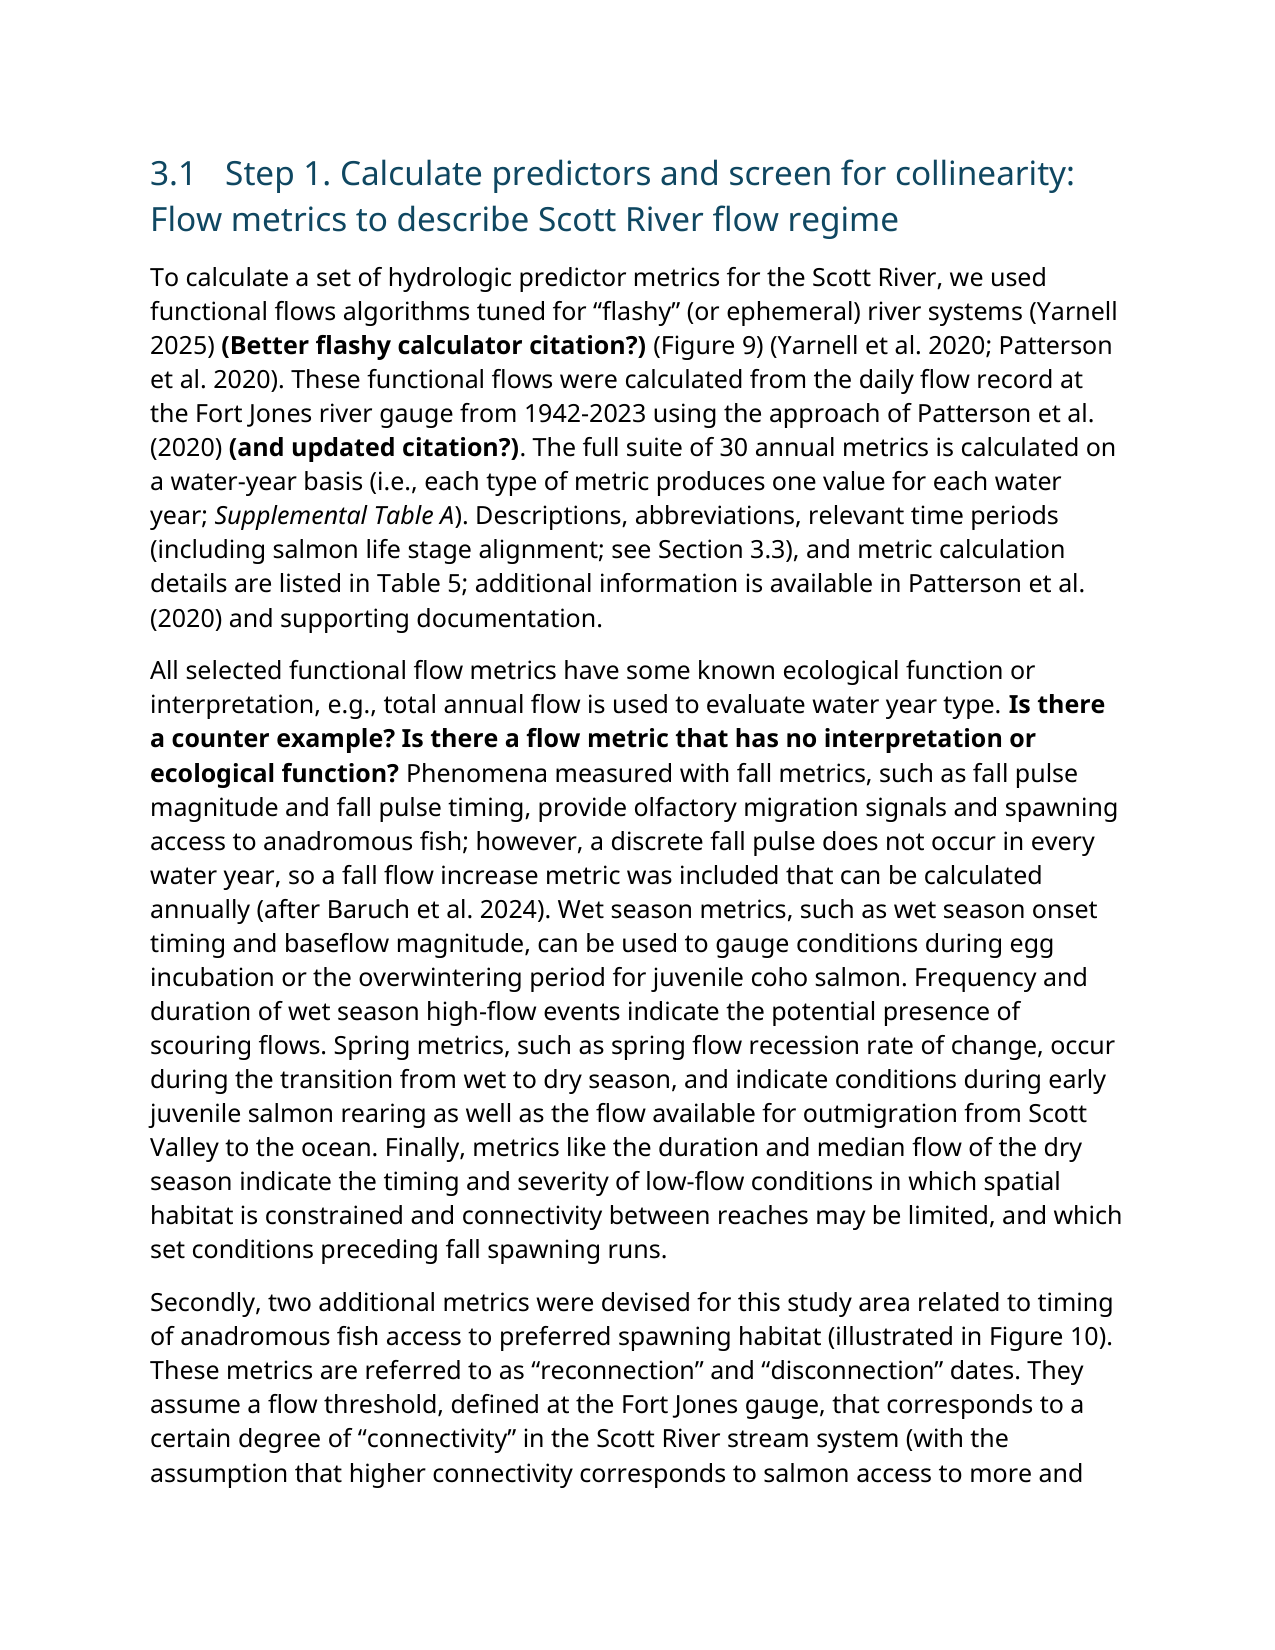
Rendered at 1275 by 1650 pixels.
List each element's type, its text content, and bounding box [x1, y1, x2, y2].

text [150, 1285, 1125, 1489]
subtitle 3.1 Step 1. Calculate predictors and screen for collinearity: Flow metrics to describe Scott River flow regime [150, 150, 1125, 241]
text To calculate a set of hydrologic predictor metrics for the Scott River, we used functional flows algorithms tuned for “flashy” (or ephemeral) river systems (Yarnell 2025) (Better flashy calculator citation?) (Figure 9) (Yarnell et al. 2020; Patterson et al. 2020). These functional flows were calculated from the daily flow record at the Fort Jones river gauge from 1942-2023 using the approach of Patterson et al. (2020) (and updated citation?). The full suite of 30 annual metrics is calculated on a water-year basis (i.e., each type of metric produces one value for each water year; Supplemental Table A). Descriptions, abbreviations, relevant time periods (including salmon life stage alignment; see Section 3.3), and metric calculation details are listed in Table 5; additional information is available in Patterson et al. (2020) and supporting documentation. [150, 259, 1125, 634]
text All selected functional flow metrics have some known ecological function or interpretation, e.g., total annual flow is used to evaluate water year type. Is there a counter example? Is there a flow metric that has no interpretation or ecological function? Phenomena measured with fall metrics, such as fall pulse magnitude and fall pulse timing, provide olfactory migration signals and spawning access to anadromous fish; however, a discrete fall pulse does not occur in every water year, so a fall flow increase metric was included that can be calculated annually (after Baruch et al. 2024). Wet season metrics, such as wet season onset timing and baseflow magnitude, can be used to gauge conditions during egg incubation or the overwintering period for juvenile coho salmon. Frequency and duration of wet season high-flow events indicate the potential presence of scouring flows. Spring metrics, such as spring flow recession rate of change, occur during the transition from wet to dry season, and indicate conditions during early juvenile salmon rearing as well as the flow available for outmigration from Scott Valley to the ocean. Finally, metrics like the duration and median flow of the dry season indicate the timing and severity of low-flow conditions in which spatial habitat is constrained and connectivity between reaches may be limited, and which set conditions preceding fall spawning runs. [150, 653, 1125, 1266]
